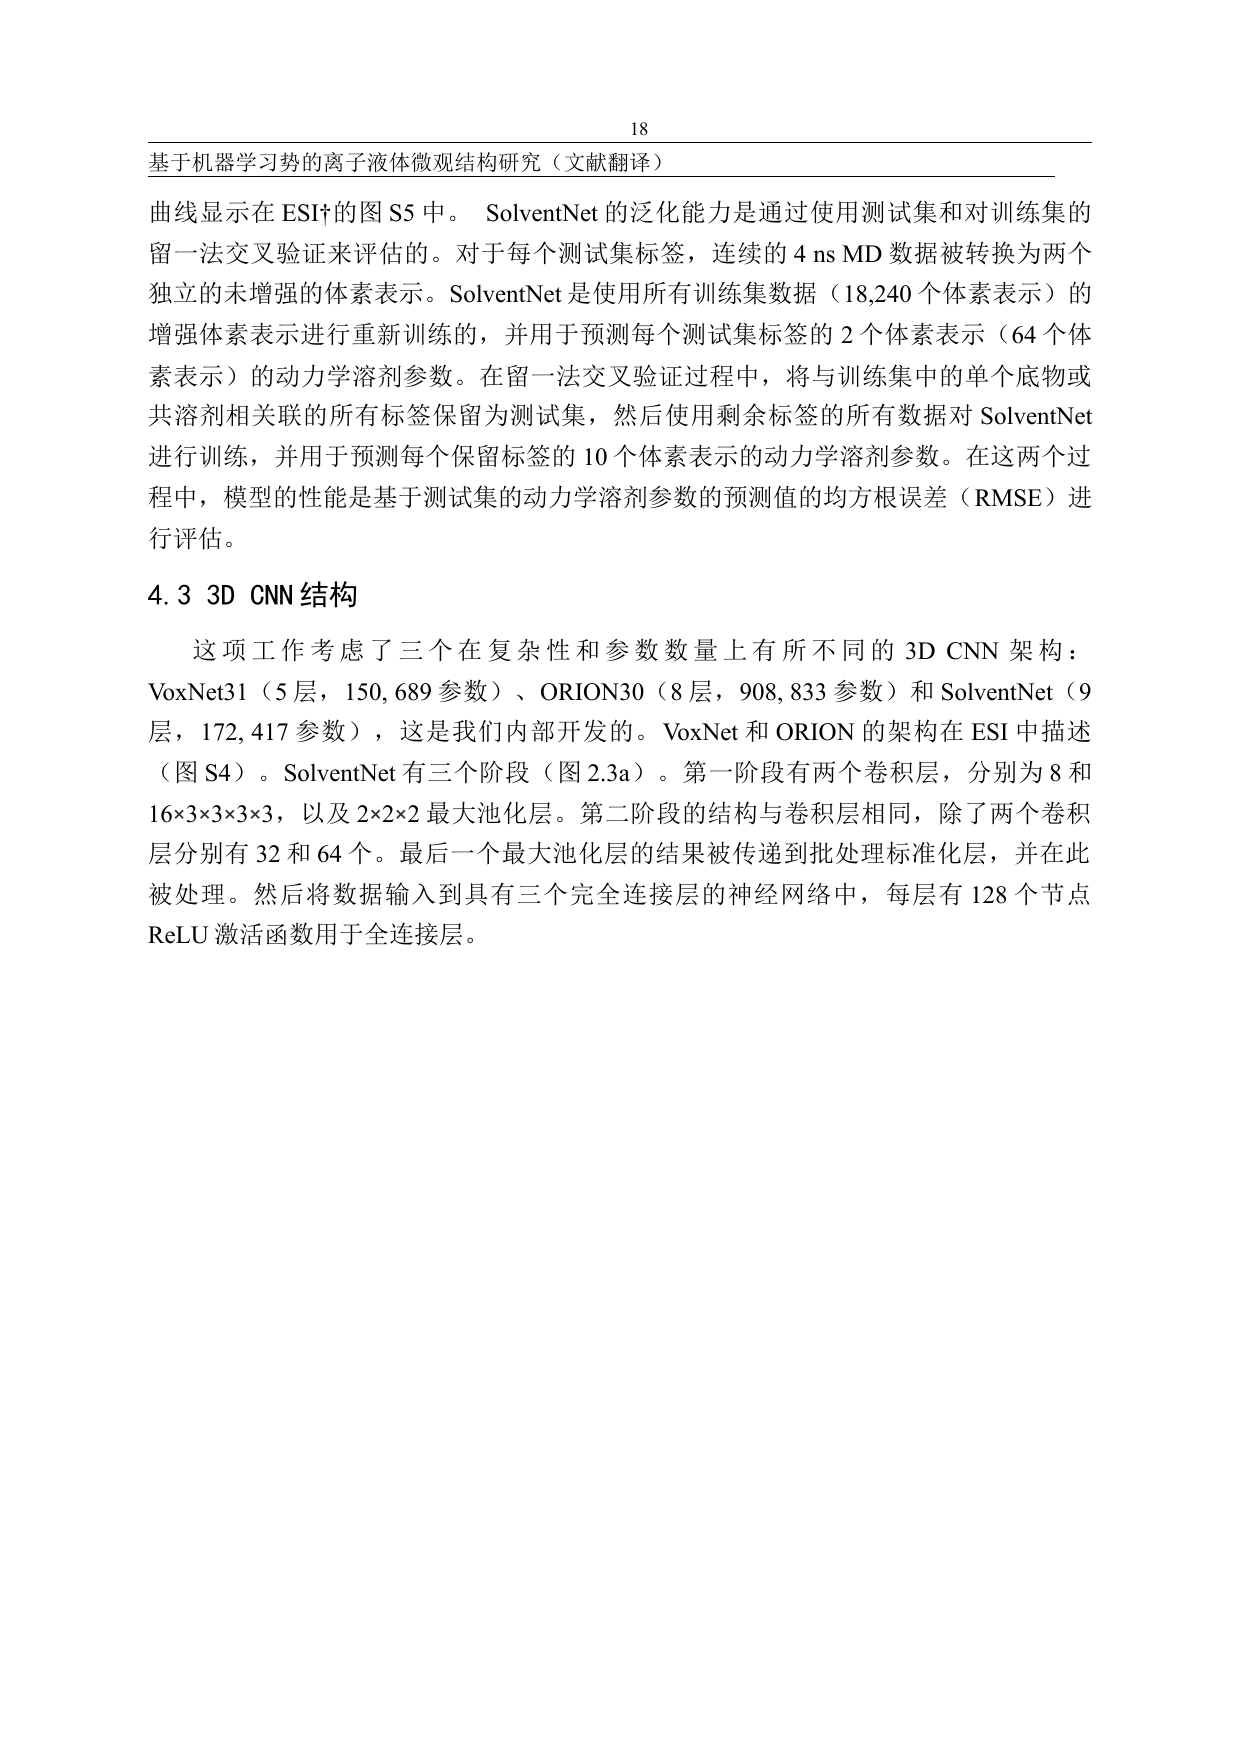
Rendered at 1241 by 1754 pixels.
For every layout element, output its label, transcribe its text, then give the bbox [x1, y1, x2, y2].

list 4.3 3D CNN结构 [148, 560, 1092, 625]
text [148, 196, 1092, 553]
list 这项工作考虑了三个在复杂性和参数数量上有所不同的3D CNN架构：VoxNet31（5层，150, 689参数）、ORION30（8层，908, 833参数）和SolventNet（9层，172, 417参数），这是我们内部开发的。VoxNet和ORION的架构在ESI中描述（图S4）。SolventNet有三个阶段（图2.3a）。第一阶段有两个卷积层，分别为8和16×3×3×3×3，以及2×2×2最大池化层。第二阶段的结构与卷积层相同，除了两个卷积层分别有32和64个。最后一个最大池化层的结果被传递到批处理标准化层，并在此被处理。然后将数据输入到具有三个完全连接层的神经网络中，每层有128个节点。ReLU激活函数用于全连接层。 [148, 633, 1092, 950]
